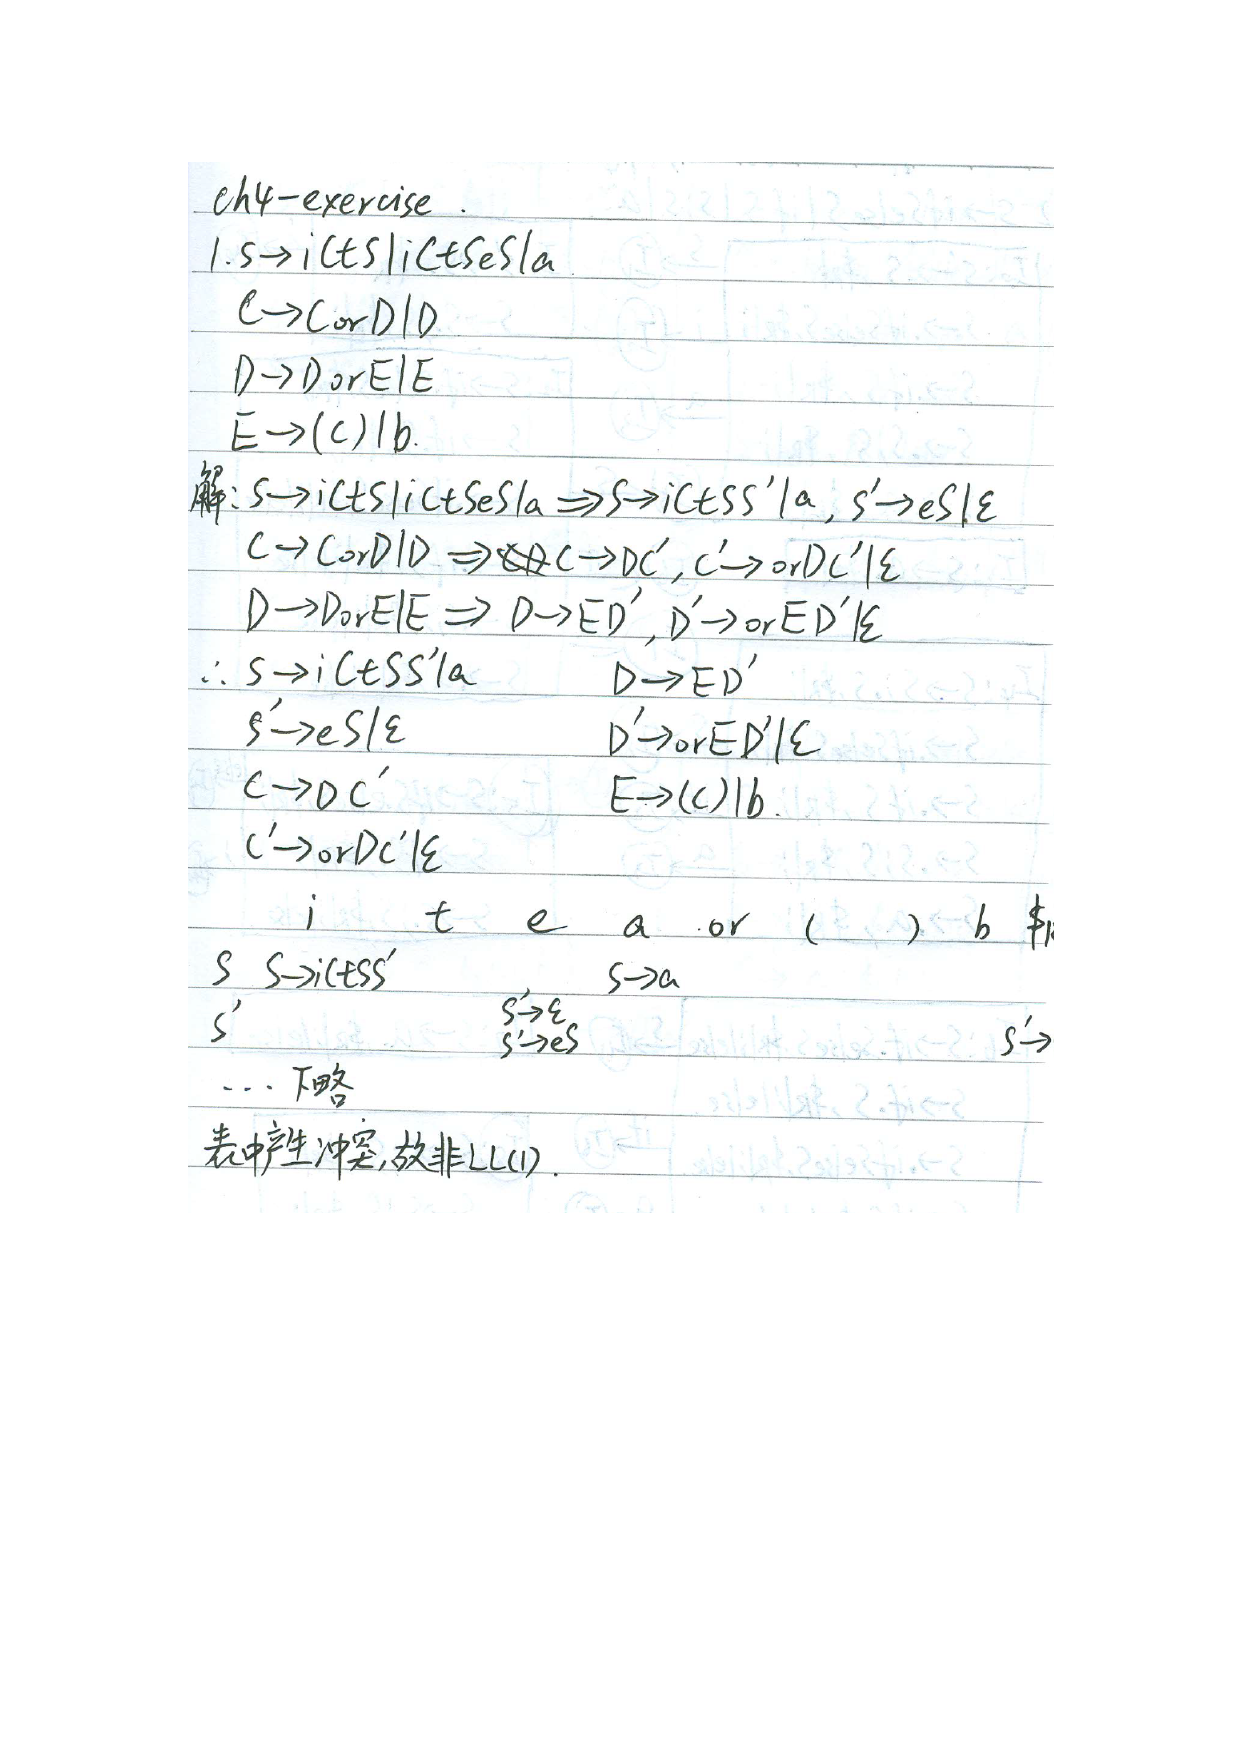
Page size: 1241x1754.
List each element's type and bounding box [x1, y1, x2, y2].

picture [188, 162, 1053, 1212]
